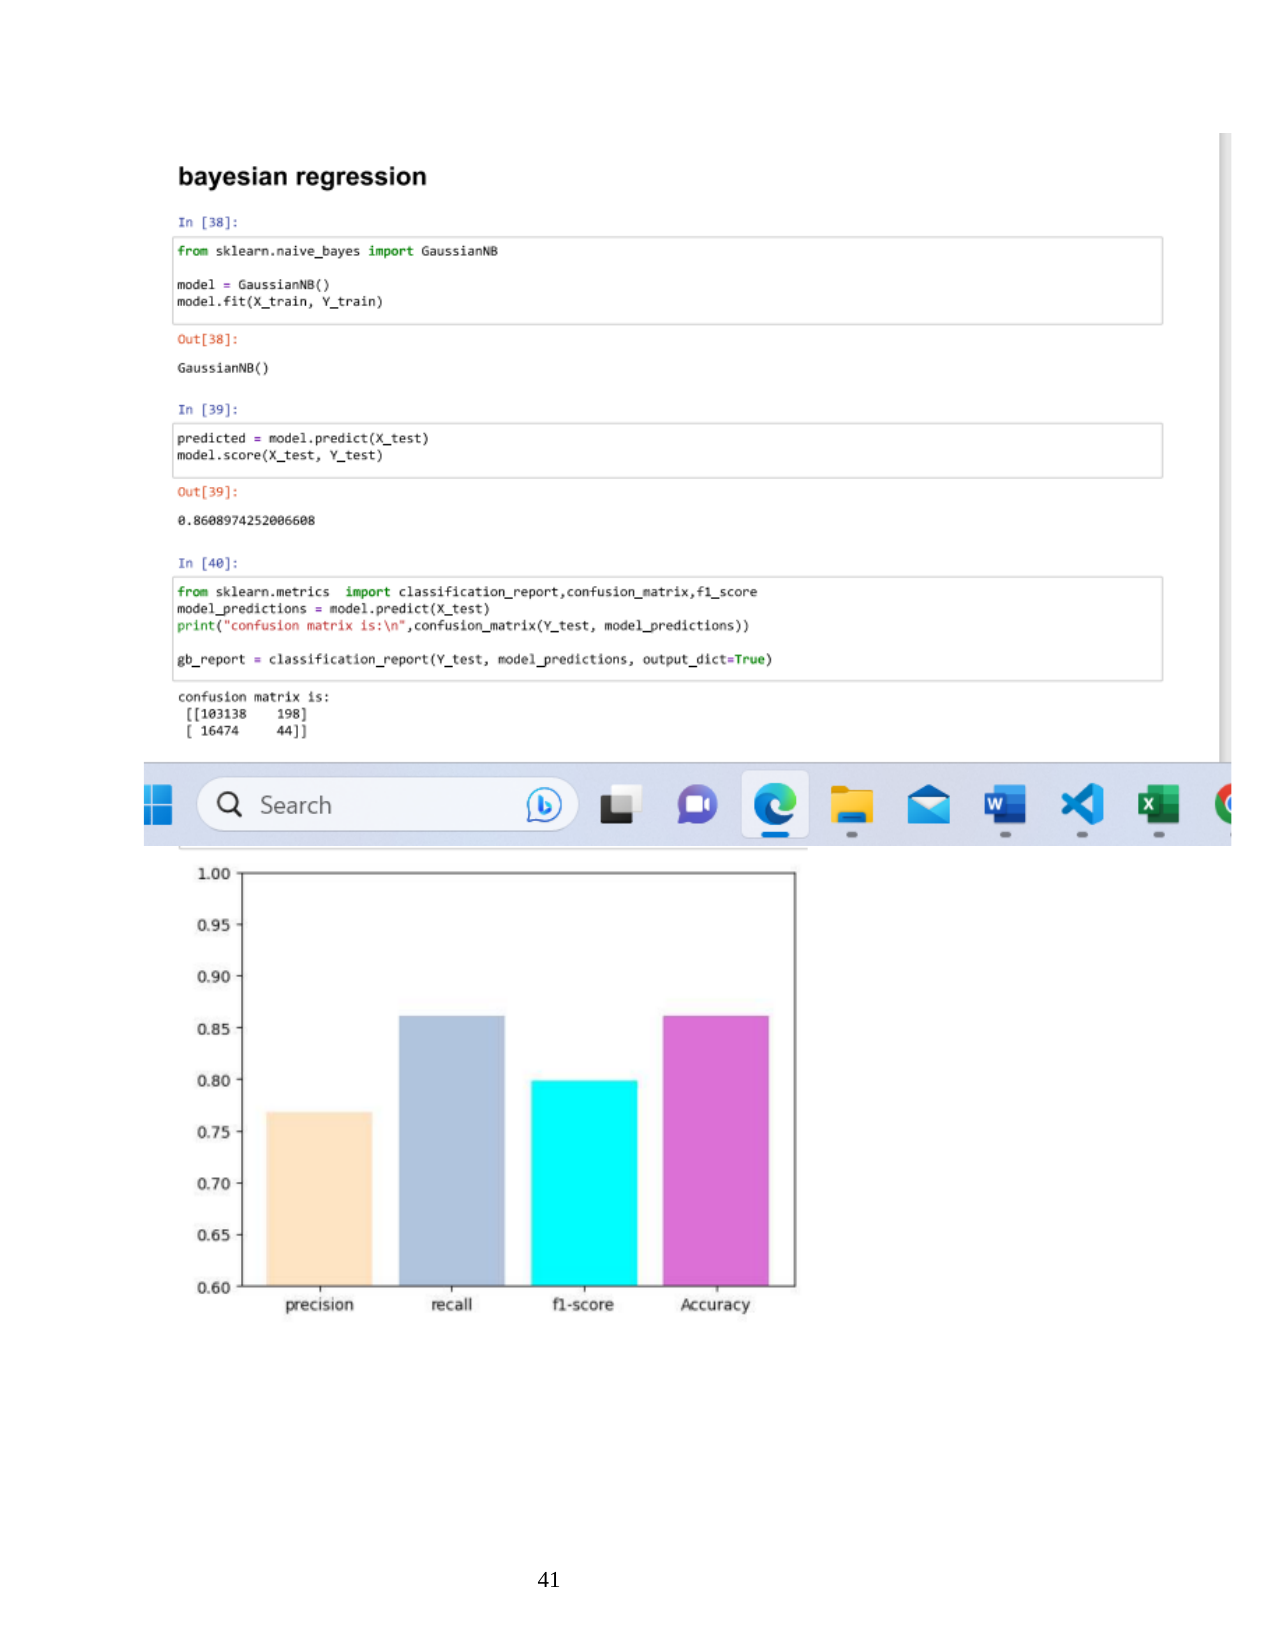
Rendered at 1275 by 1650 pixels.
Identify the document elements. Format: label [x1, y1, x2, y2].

picture [143, 133, 1232, 1338]
